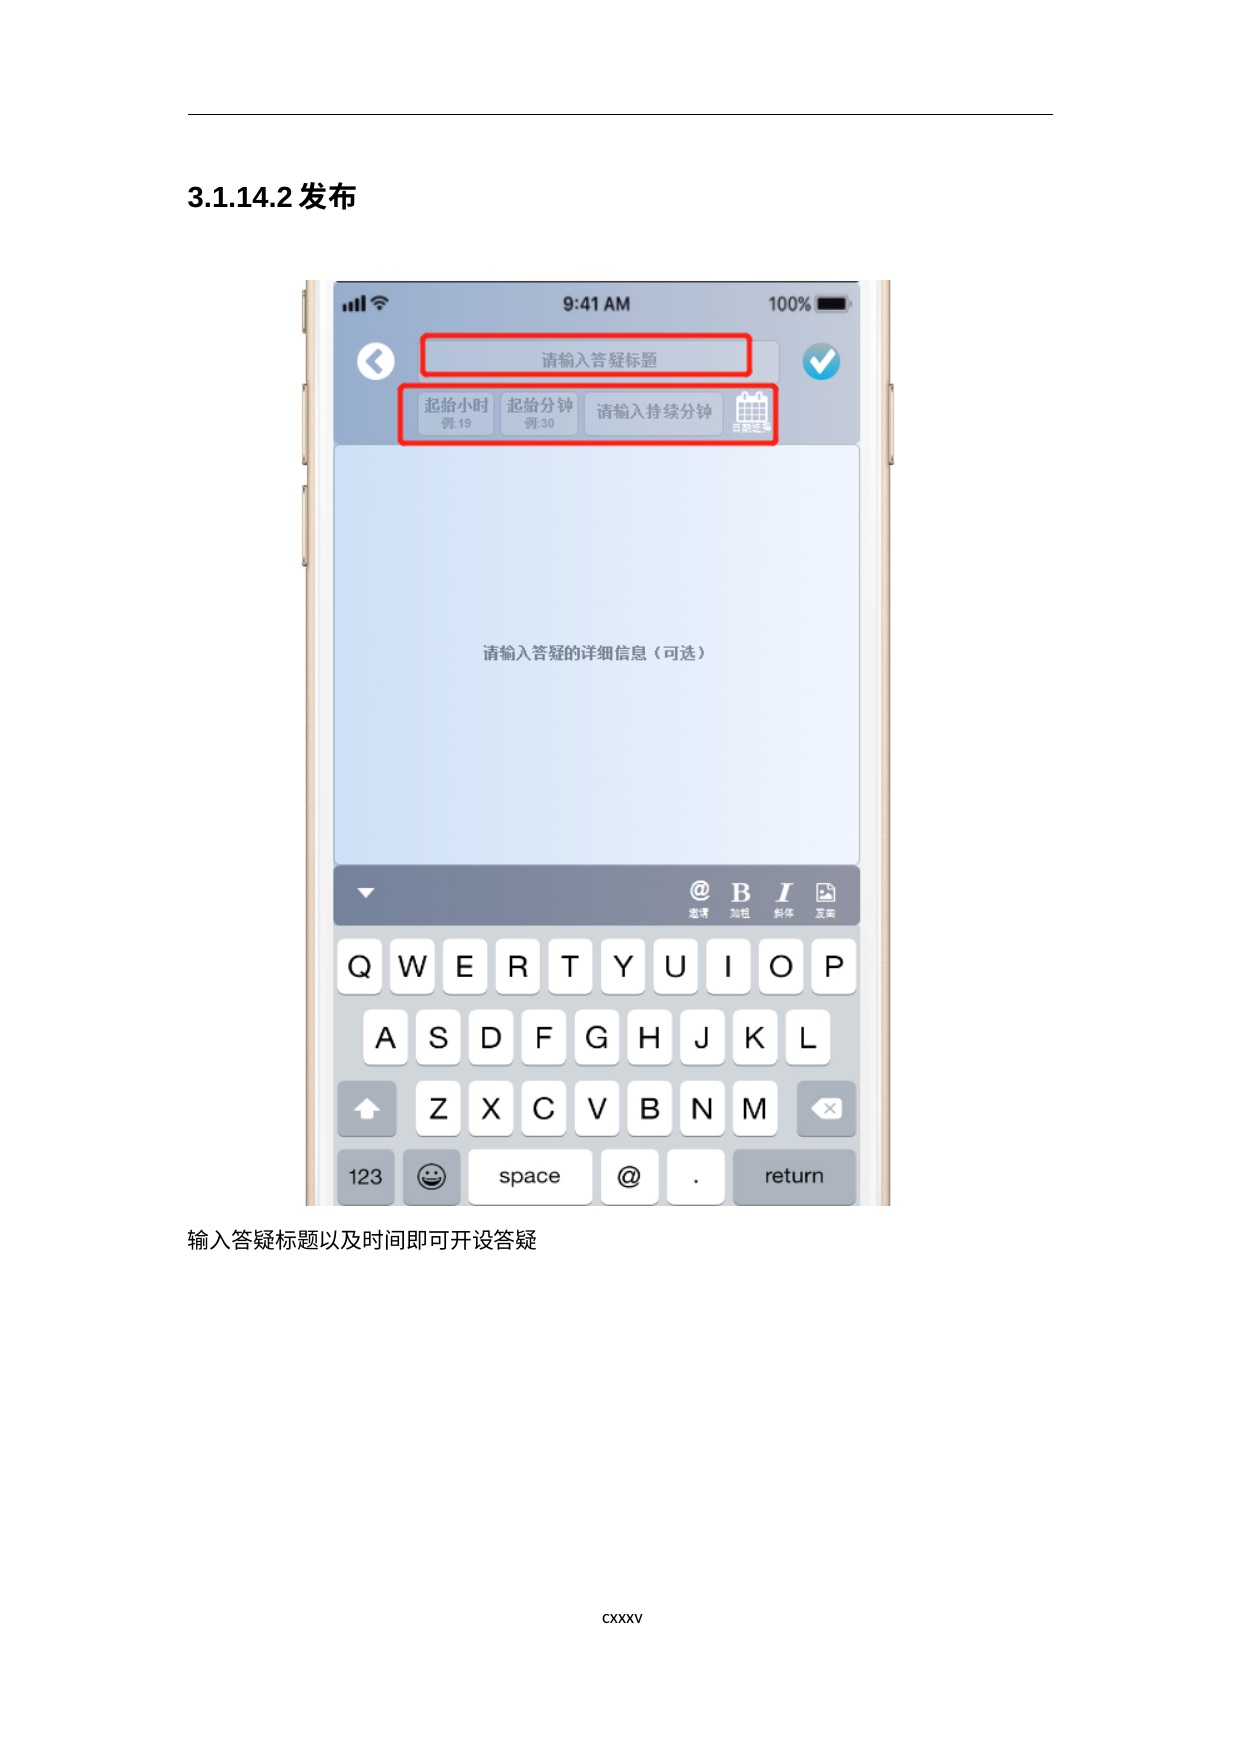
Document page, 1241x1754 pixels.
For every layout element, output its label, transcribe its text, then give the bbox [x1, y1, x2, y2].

subtitle 3.1.14.2发布 [187, 162, 1053, 227]
text 输入答疑标题以及时间即可开设答疑 [187, 1223, 1053, 1255]
picture [187, 280, 993, 1206]
